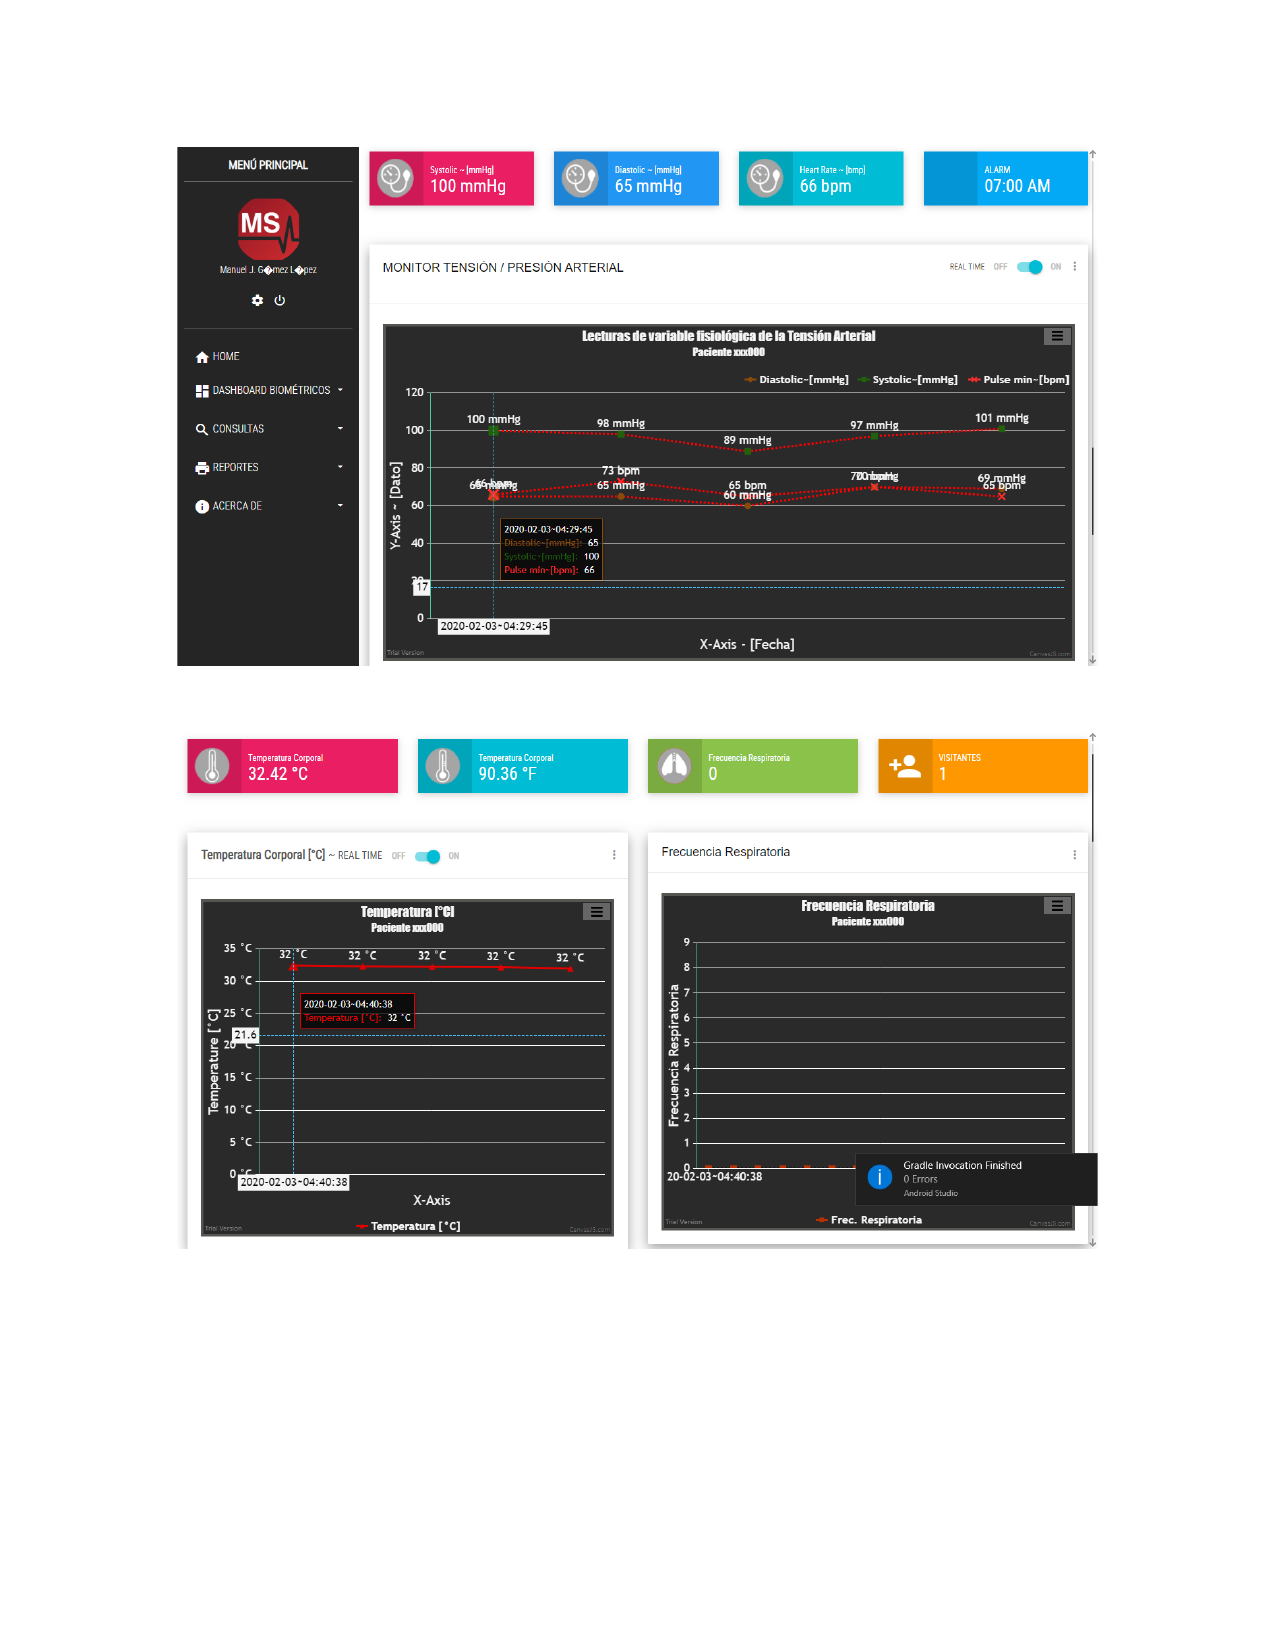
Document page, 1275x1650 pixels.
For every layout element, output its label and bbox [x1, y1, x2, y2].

picture [177, 147, 1098, 666]
picture [177, 731, 1098, 1249]
